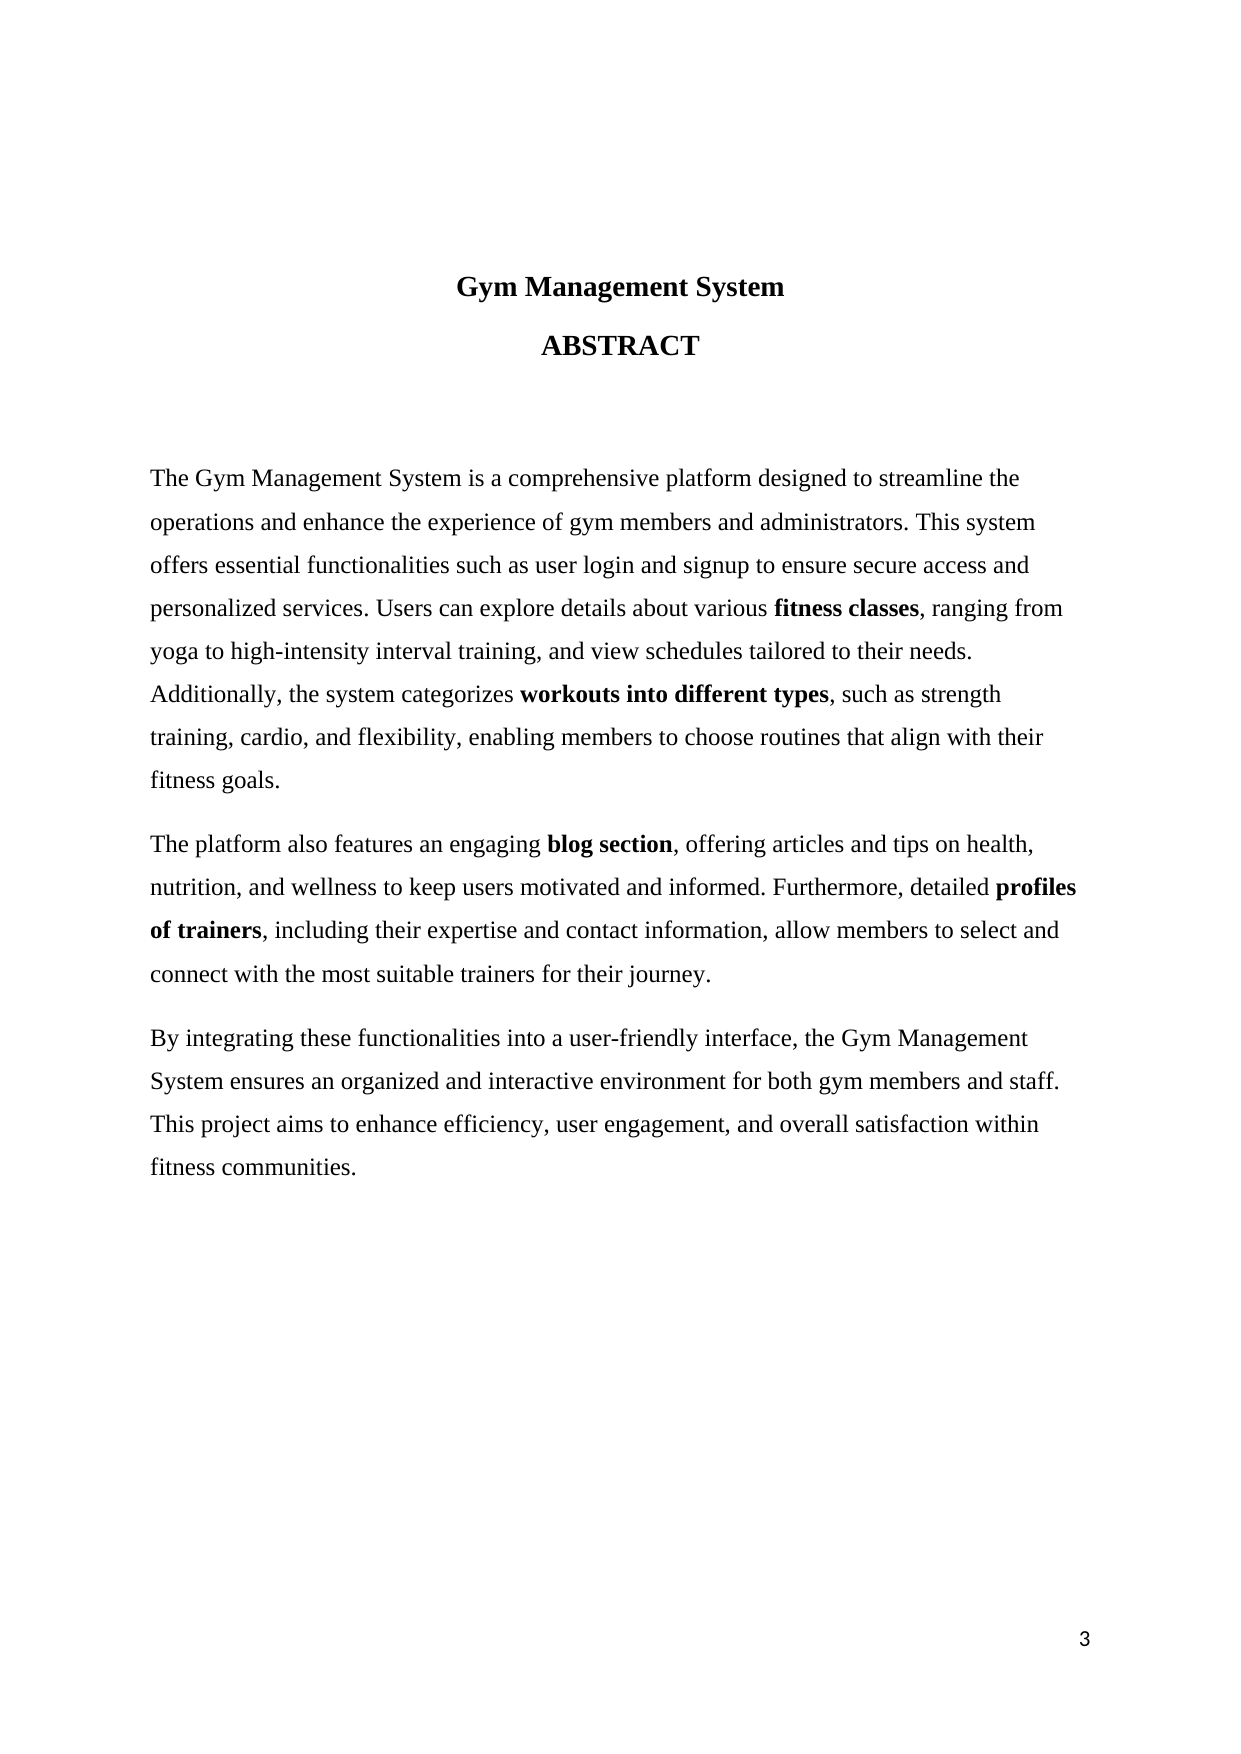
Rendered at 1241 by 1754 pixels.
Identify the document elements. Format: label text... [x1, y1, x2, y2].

text Gym Management System [150, 269, 1090, 302]
text ABSTRACT [150, 328, 1090, 362]
text The platform also features an engaging blog section, offering articles and tips on health, nutrition, and wellness to keep users motivated and informed. Furthermore, detailed profiles of trainers, including their expertise and contact information, allow members to select and connect with the most suitable trainers for their journey. [150, 829, 1090, 987]
text The Gym Management System is a comprehensive platform designed to streamline the operations and enhance the experience of gym members and administrators. This system offers essential functionalities such as user login and signup to ensure secure access and personalized services. Users can explore details about various fitness classes, ranging from yoga to high-intensity interval training, and view schedules tailored to their needs. Additionally, the system categorizes workouts into different types, such as strength training, cardio, and flexibility, enabling members to choose routines that align with their fitness goals. [150, 463, 1090, 794]
text By integrating these functionalities into a user-friendly interface, the Gym Management System ensures an organized and interactive environment for both gym members and staff. This project aims to enhance efficiency, user engagement, and overall satisfaction within fitness communities. [150, 1023, 1090, 1181]
